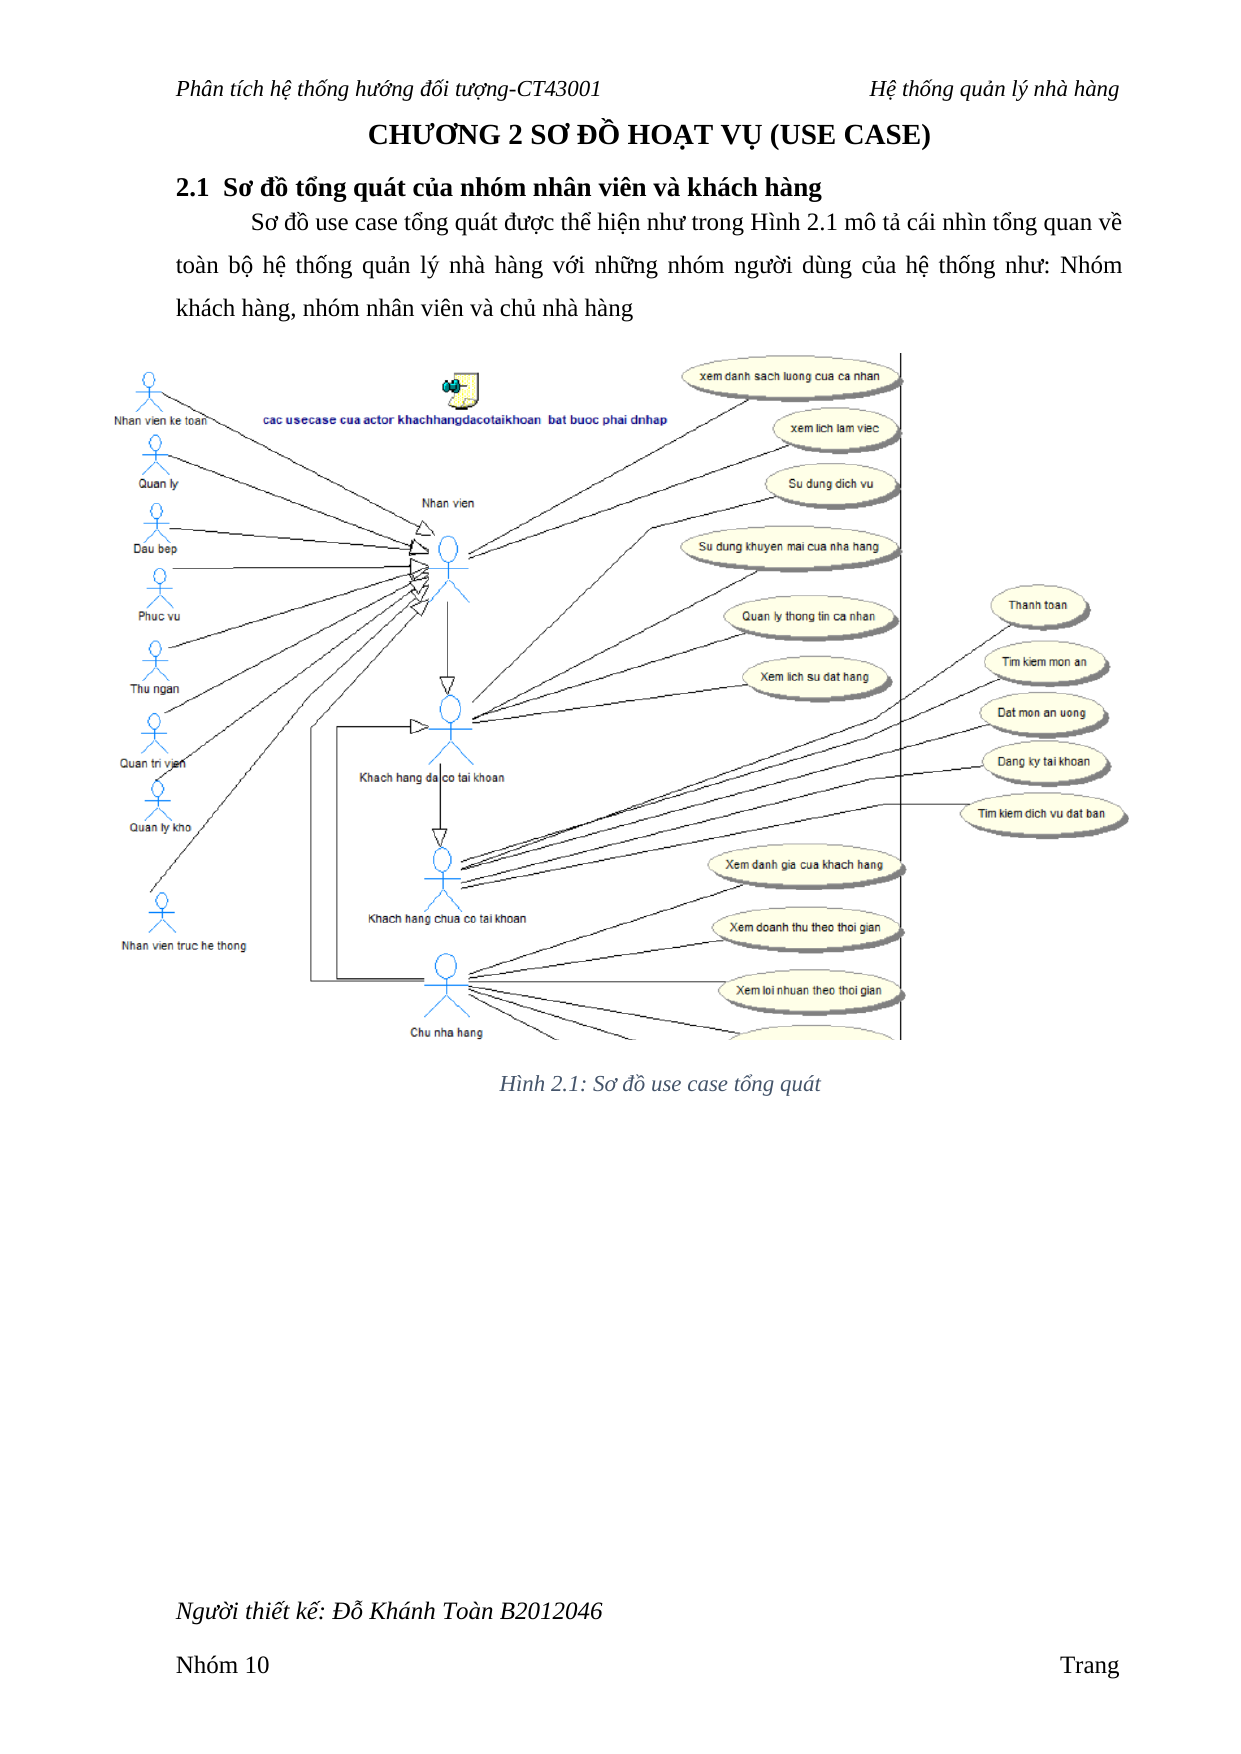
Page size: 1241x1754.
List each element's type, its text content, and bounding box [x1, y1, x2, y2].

subtitle 2.1 Sơ đồ tổng quát của nhóm nhân viên và khách hàng [176, 171, 1123, 203]
subtitle CHƯƠNG 2 SƠ ĐỒ HOẠT VỤ (USE CASE) [176, 117, 1123, 151]
picture [101, 353, 1207, 1040]
text Hình 2.1: Sơ đồ use case tổng quát [176, 1070, 1123, 1097]
text Sơ đồ use case tổng quát được thể hiện như trong Hình 2.1 mô tả cái nhìn tổng quan về toàn bộ hệ thống quản lý nhà hàng với những nhóm người dùng của hệ thống như: Nhóm khách hàng, nhóm nhân viên và chủ nhà hàng [176, 207, 1123, 322]
text Người thiết kế: Đỗ Khánh Toàn B2012046 [176, 1596, 1123, 1624]
